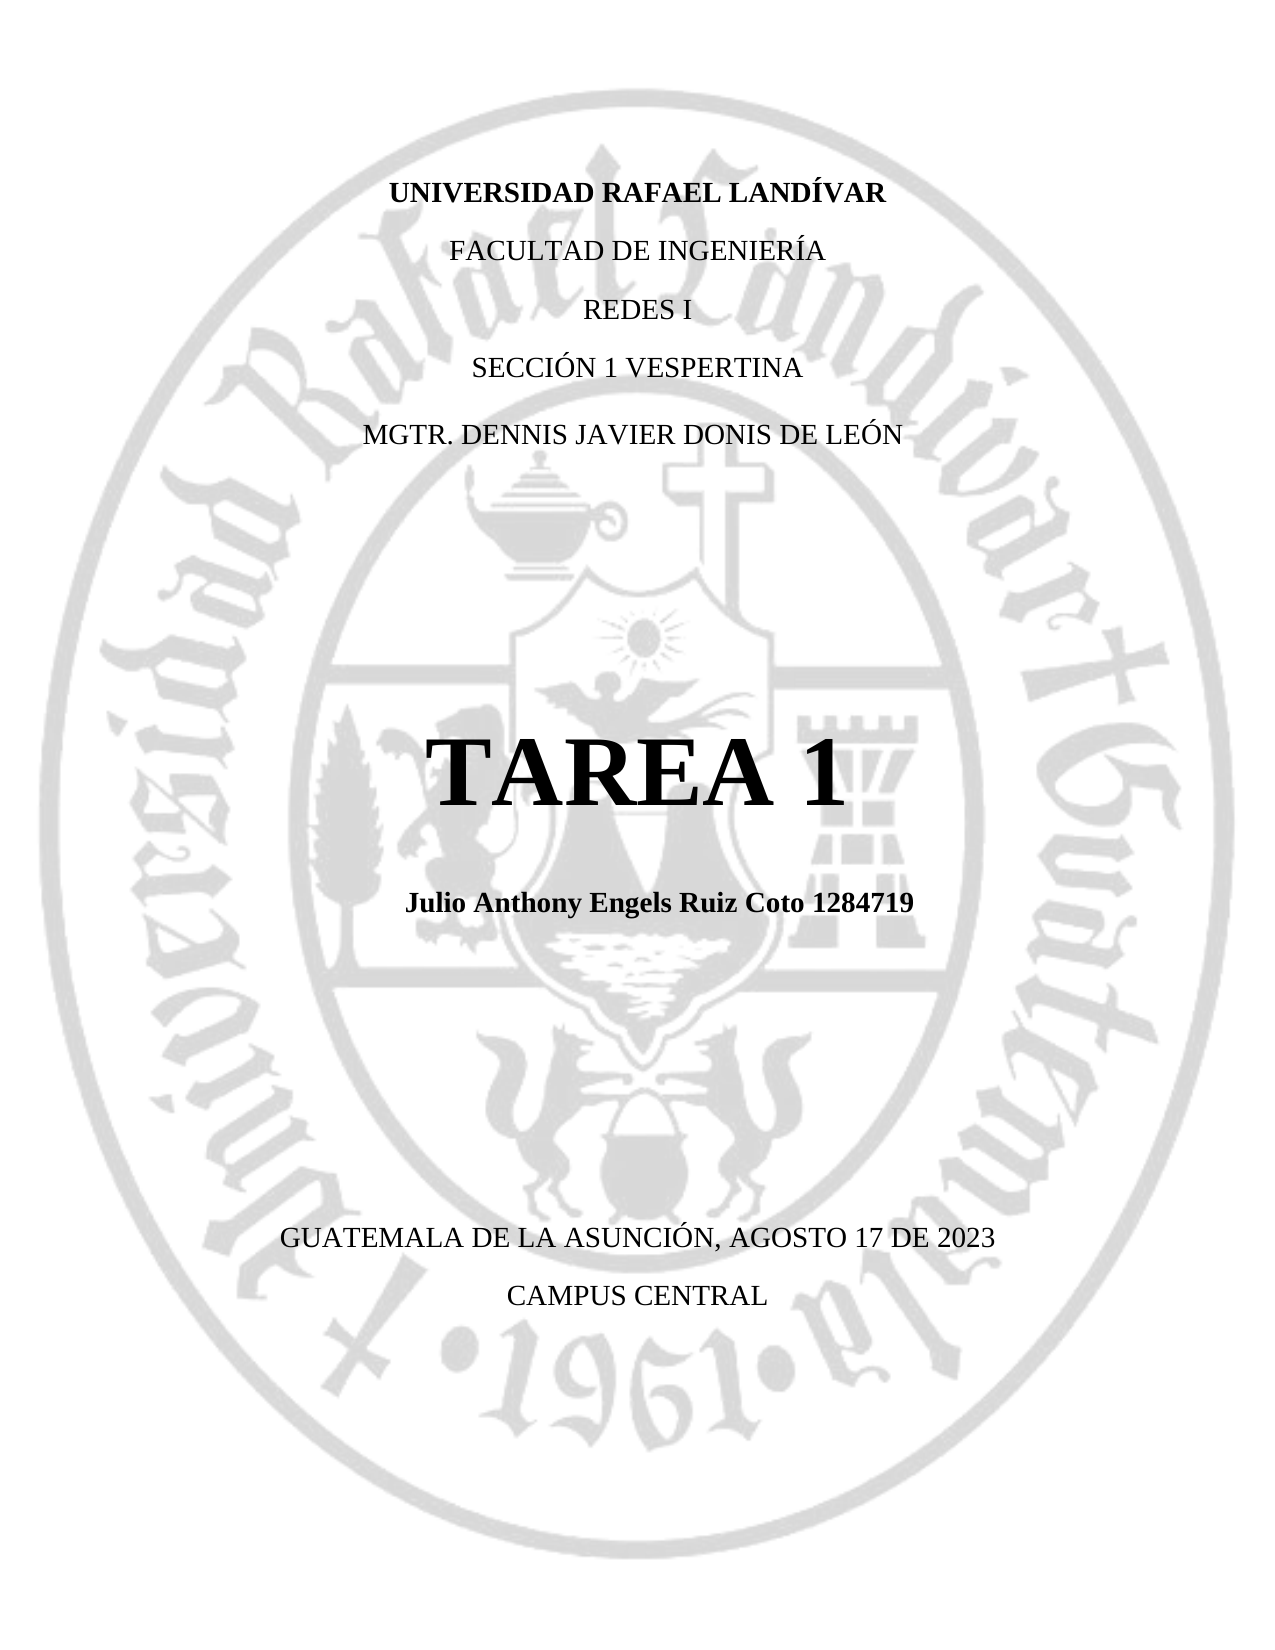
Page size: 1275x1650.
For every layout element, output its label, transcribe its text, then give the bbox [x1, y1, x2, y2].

text TAREA 1 [150, 711, 1125, 826]
text UNIVERSIDAD RAFAEL LANDÍVAR [150, 175, 1125, 208]
text Julio Anthony Engels Ruiz Coto 1284719 [150, 885, 1125, 918]
text FACULTAD DE INGENIERÍA [150, 233, 1125, 267]
text SECCIÓN 1 VESPERTINA [150, 351, 1125, 384]
text REDES I [150, 292, 1125, 326]
text CAMPUS CENTRAL [150, 1278, 1125, 1312]
text GUATEMALA DE LA ASUNCIÓN, AGOSTO 17 DE 2023 [150, 1220, 1125, 1253]
text MGTR. DENNIS JAVIER DONIS DE LEÓN [150, 409, 1125, 452]
